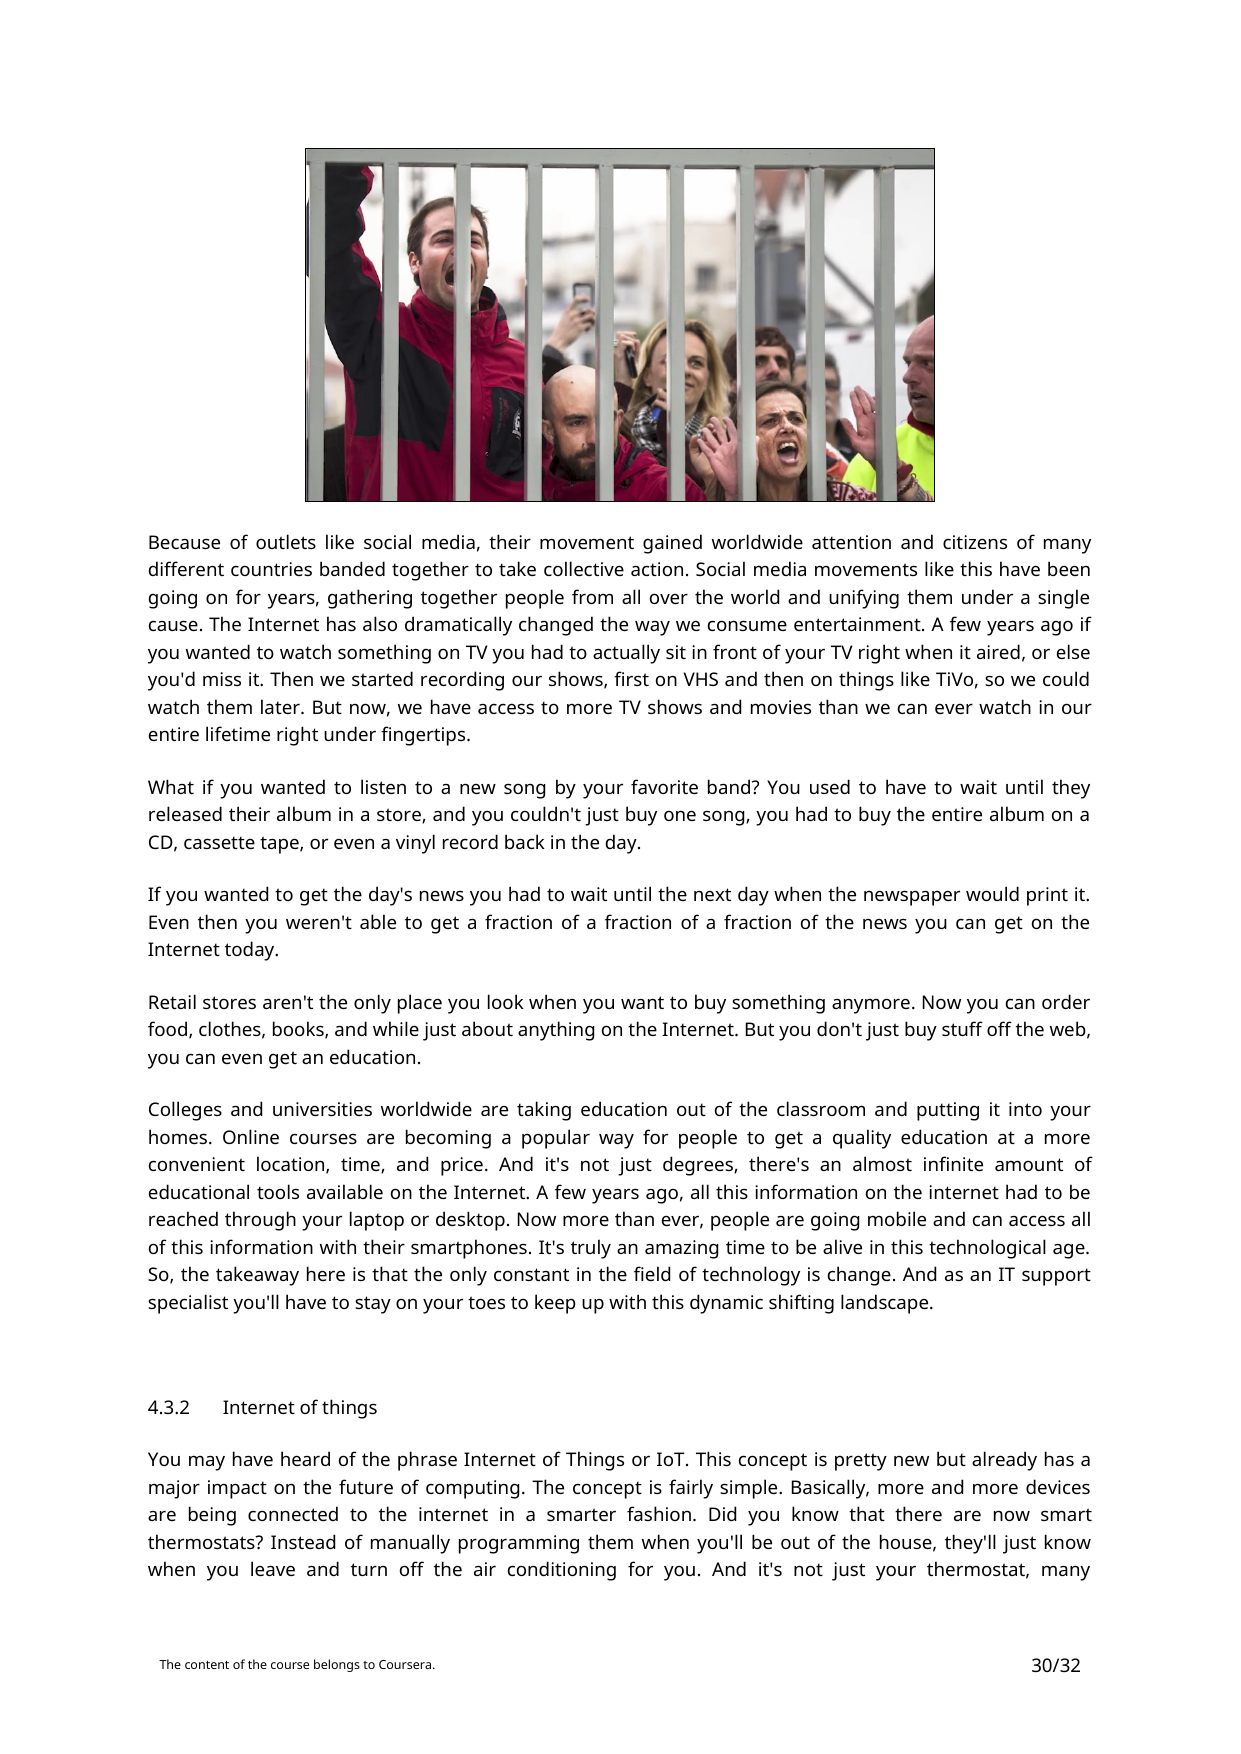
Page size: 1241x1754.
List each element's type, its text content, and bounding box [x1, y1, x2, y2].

text What if you wanted to listen to a new song by your favorite band? You used to have to wait until they released their album in a store, and you couldn't just buy one song, you had to buy the entire album on a CD, cassette tape, or even a vinyl record back in the day. [148, 774, 1093, 854]
subtitle Internet of things [148, 1394, 1093, 1419]
text If you wanted to get the day's news you had to wait until the next day when the newspaper would print it. Even then you weren't able to get a fraction of a fraction of a fraction of the news you can get on the Internet today. [148, 882, 1093, 962]
text Colleges and universities worldwide are taking education out of the classroom and putting it into your homes. Online courses are becoming a popular way for people to get a quality education at a more convenient location, time, and price. And it's not just degrees, there's an almost infinite amount of educational tools available on the Internet. A few years ago, all this information on the internet had to be reached through your laptop or desktop. Now more than ever, people are going mobile and can access all of this information with their smartphones. It's truly an amazing time to be alive in this technological age. So, the takeaway here is that the only constant in the field of technology is change. And as an IT support specialist you'll have to stay on your toes to keep up with this dynamic shifting landscape. [148, 1097, 1093, 1314]
text Because of outlets like social media, their movement gained worldwide attention and citizens of many different countries banded together to take collective action. Social media movements like this have been going on for years, gathering together people from all over the world and unifying them under a single cause. The Internet has also dramatically changed the way we consume entertainment. A few years ago if you wanted to watch something on TV you had to actually sit in front of your TV right when it aired, or else you'd miss it. Then we started recording our shows, first on VHS and then on things like TiVo, so we could watch them later. But now, we have access to more TV shows and movies than we can ever watch in our entire lifetime right under fingertips. [148, 529, 1093, 747]
picture [306, 149, 934, 501]
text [148, 1447, 1093, 1582]
text Retail stores aren't the only place you look when you want to buy something anymore. Now you can order food, clothes, books, and while just about anything on the Internet. But you don't just buy stuff off the web, you can even get an education. [148, 989, 1093, 1069]
